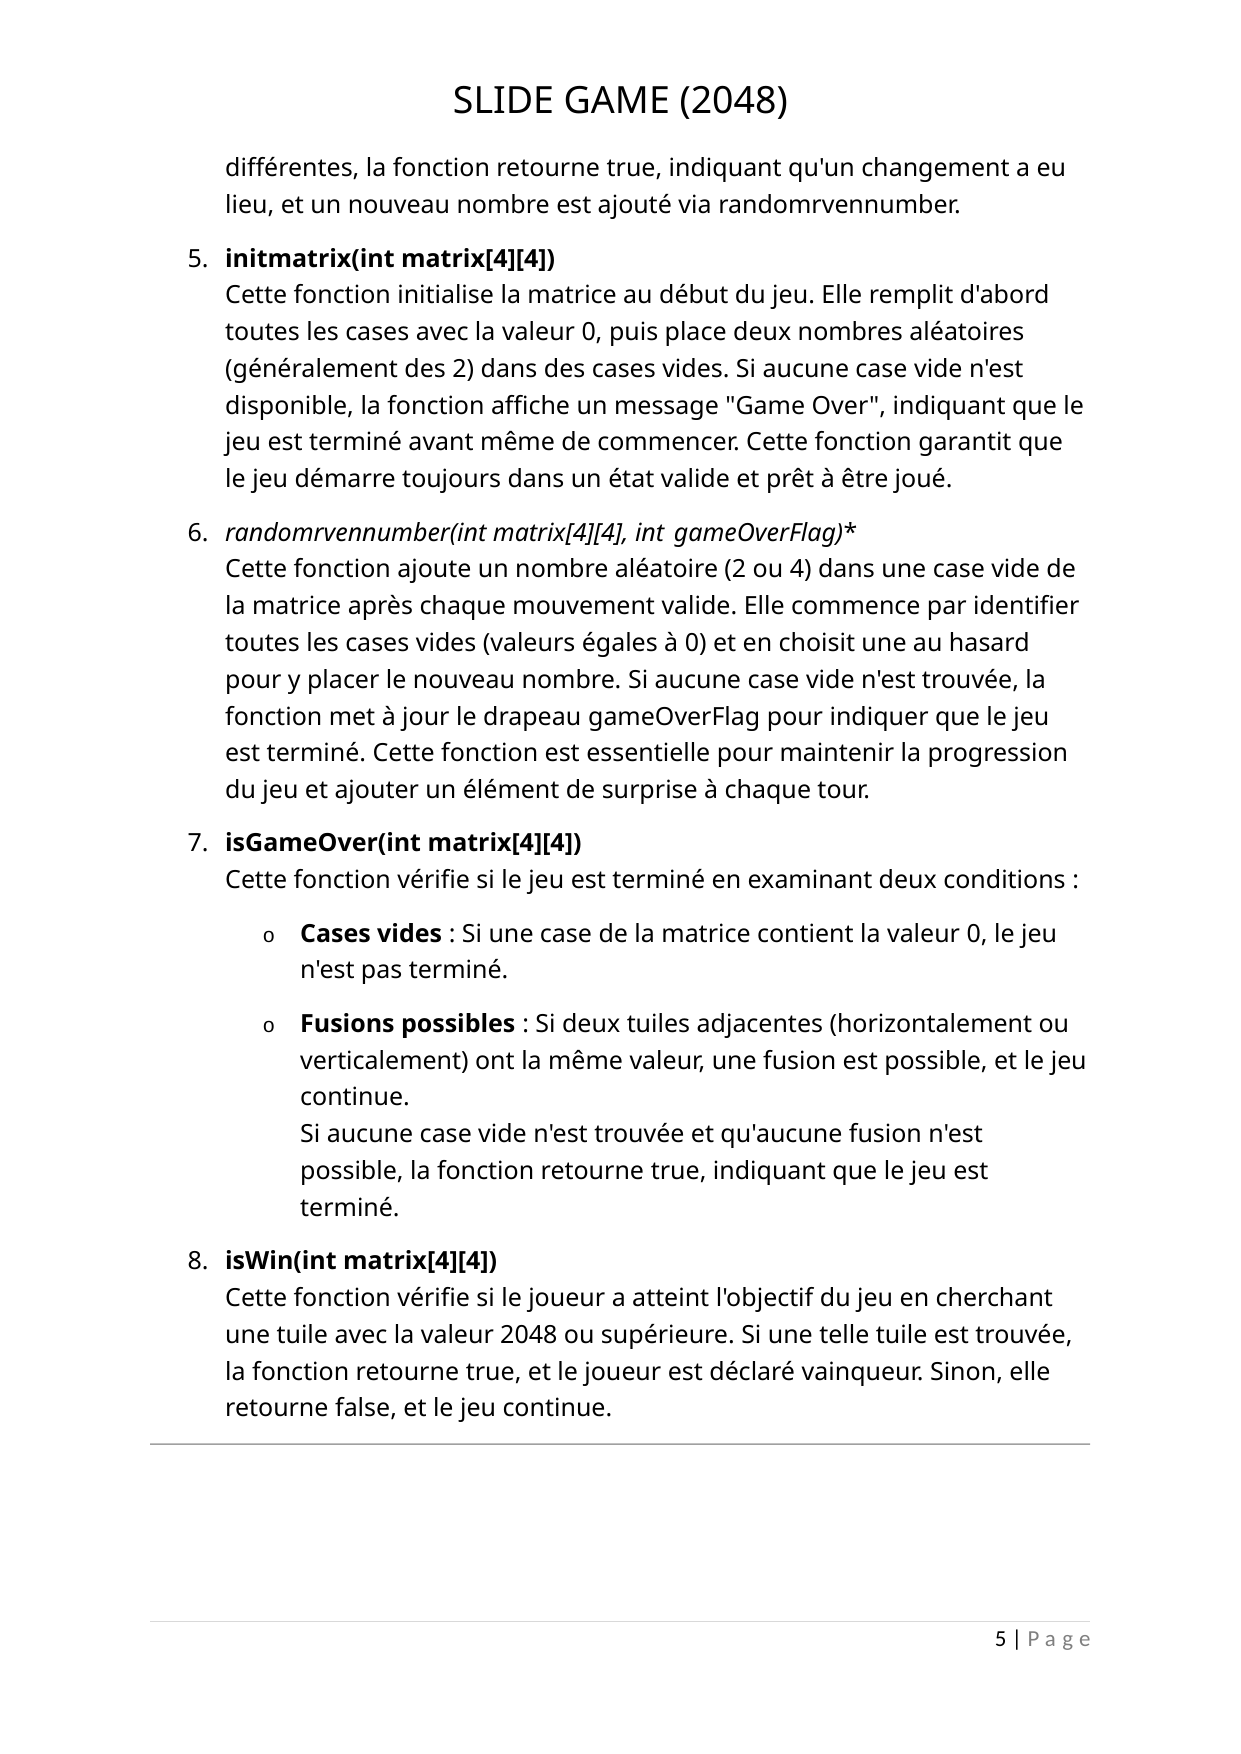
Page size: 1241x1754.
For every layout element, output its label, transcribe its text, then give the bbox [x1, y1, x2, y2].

list Cases vides : Si une case de la matrice contient la valeur 0, le jeu n'est pas terminé. [262, 915, 1090, 986]
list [187, 150, 1090, 221]
list Fusions possibles : Si deux tuiles adjacentes (horizontalement ou verticalement) ont la même valeur, une fusion est possible, et le jeu continue. Si aucune case vide n'est trouvée et qu'aucune fusion n'est possible, la fonction retourne true, indiquant que le jeu est terminé. [262, 1006, 1090, 1223]
list isGameOver(int matrix[4][4]) Cette fonction vérifie si le jeu est terminé en examinant deux conditions : [187, 825, 1090, 896]
list randomrvennumber(int matrix[4][4], int gameOverFlag)* Cette fonction ajoute un nombre aléatoire (2 ou 4) dans une case vide de la matrice après chaque mouvement valide. Elle commence par identifier toutes les cases vides (valeurs égales à 0) et en choisit une au hasard pour y placer le nouveau nombre. Si aucune case vide n'est trouvée, la fonction met à jour le drapeau gameOverFlag pour indiquer que le jeu est terminé. Cette fonction est essentielle pour maintenir la progression du jeu et ajouter un élément de surprise à chaque tour. [187, 514, 1090, 806]
list initmatrix(int matrix[4][4]) Cette fonction initialise la matrice au début du jeu. Elle remplit d'abord toutes les cases avec la valeur 0, puis place deux nombres aléatoires (généralement des 2) dans des cases vides. Si aucune case vide n'est disponible, la fonction affiche un message "Game Over", indiquant que le jeu est terminé avant même de commencer. Cette fonction garantit que le jeu démarre toujours dans un état valide et prêt à être joué. [187, 240, 1090, 495]
list isWin(int matrix[4][4]) Cette fonction vérifie si le joueur a atteint l'objectif du jeu en cherchant une tuile avec la valeur 2048 ou supérieure. Si une telle tuile est trouvée, la fonction retourne true, et le joueur est déclaré vainqueur. Sinon, elle retourne false, et le jeu continue. [187, 1243, 1090, 1424]
